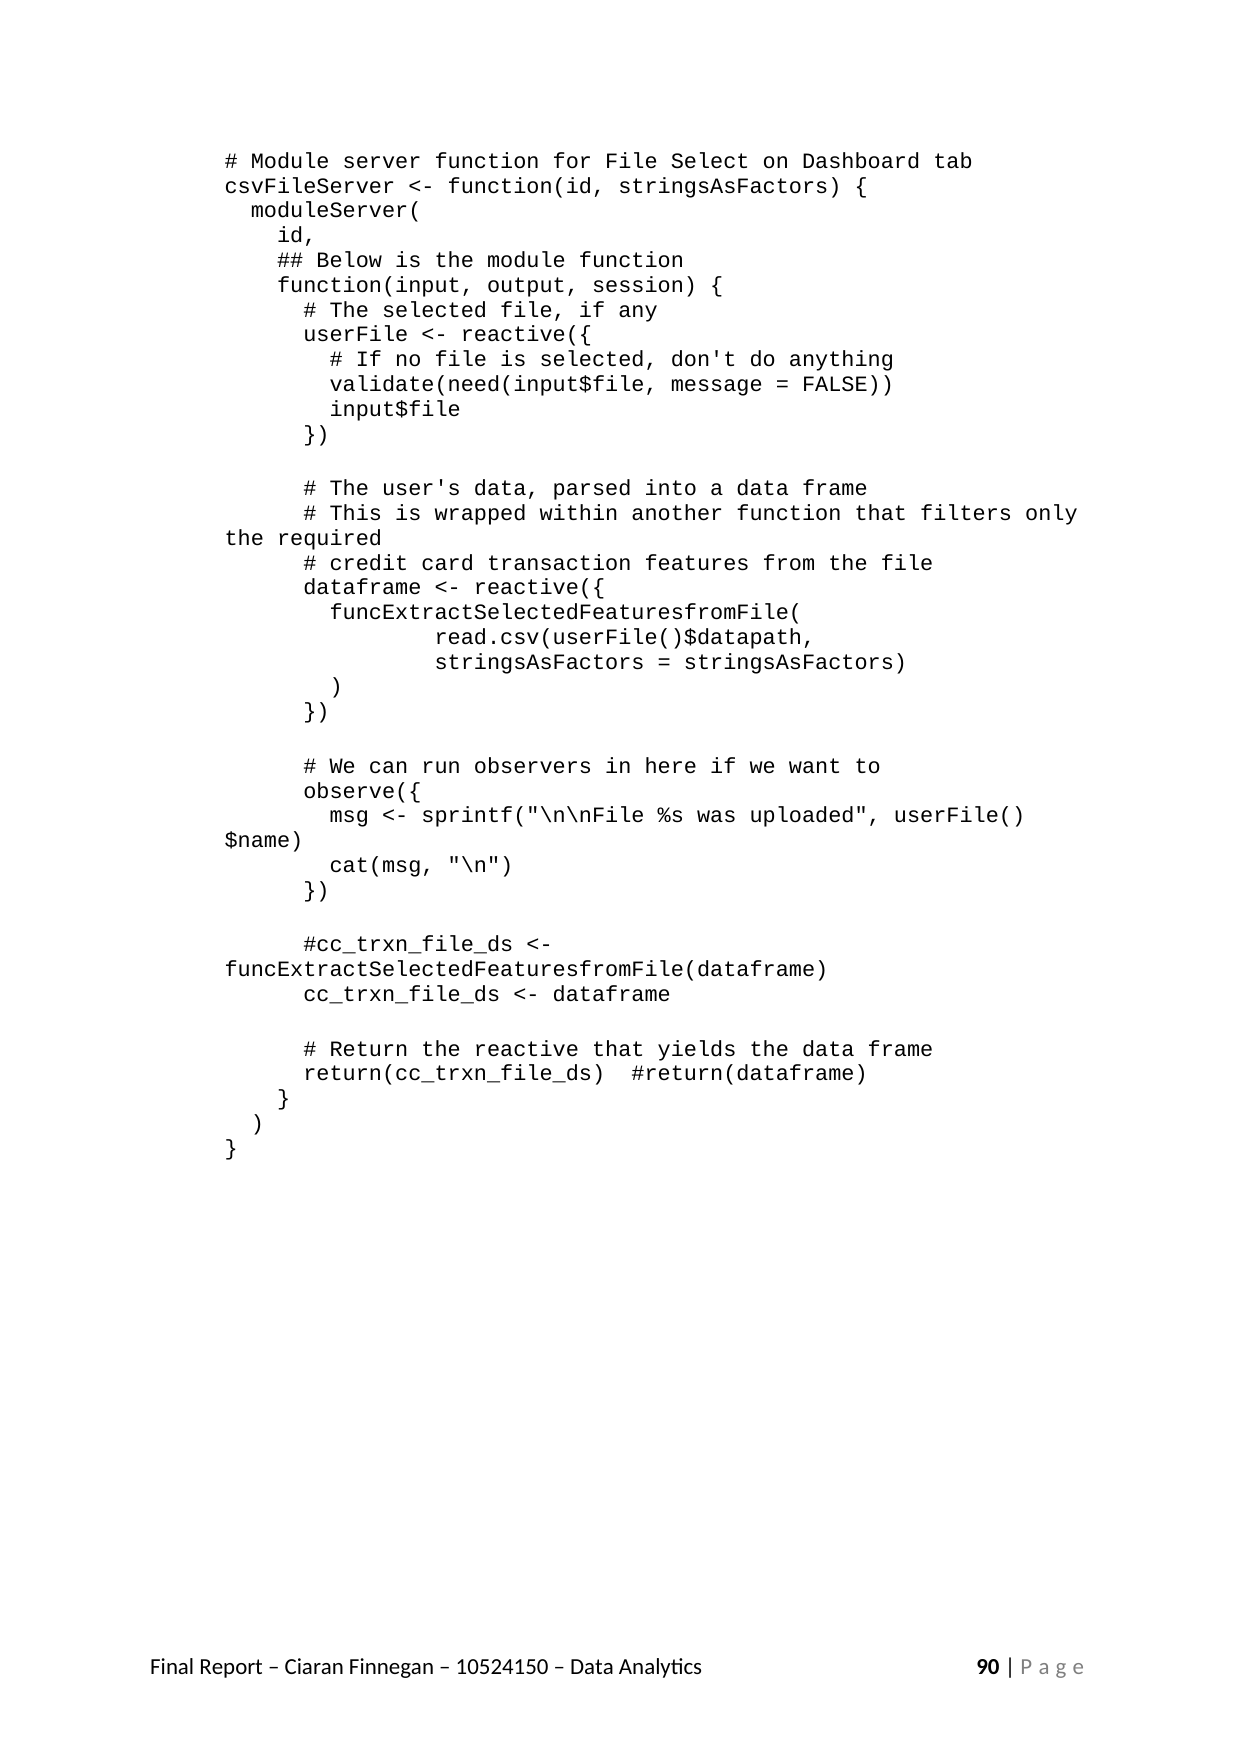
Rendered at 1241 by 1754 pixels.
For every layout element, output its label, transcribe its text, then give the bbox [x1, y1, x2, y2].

text funcExtractSelectedFeaturesfromFile( [224, 601, 1090, 626]
text }) [224, 879, 1090, 904]
text # Module server function for File Select on Dashboard tab [224, 150, 1090, 175]
text read.csv(userFile()$datapath, [224, 626, 1090, 651]
text # The user's data, parsed into a data frame [224, 477, 1090, 502]
text userFile <- reactive({ [224, 323, 1090, 348]
text input$file [224, 398, 1090, 423]
text # Return the reactive that yields the data frame [224, 1038, 1090, 1062]
text } [224, 1137, 1090, 1162]
text dataframe <- reactive({ [224, 576, 1090, 601]
text function(input, output, session) { [224, 274, 1090, 299]
text observe({ [224, 780, 1090, 804]
text validate(need(input$file, message = FALSE)) [224, 373, 1090, 398]
text } [224, 1087, 1090, 1112]
text # credit card transaction features from the file [224, 552, 1090, 576]
text # The selected file, if any [224, 299, 1090, 323]
text stringsAsFactors = stringsAsFactors) [224, 651, 1090, 676]
text ) [224, 1112, 1090, 1137]
text cat(msg, "\n") [224, 854, 1090, 879]
text ## Below is the module function [224, 249, 1090, 274]
text #cc_trxn_file_ds <- funcExtractSelectedFeaturesfromFile(dataframe) [224, 933, 1090, 983]
text # This is wrapped within another function that filters only the required [224, 502, 1090, 552]
text ) [224, 676, 1090, 700]
text return(cc_trxn_file_ds) #return(dataframe) [224, 1062, 1090, 1087]
text moduleServer( [224, 199, 1090, 224]
text msg <- sprintf("\n\nFile %s was uploaded", userFile()$name) [224, 804, 1090, 854]
text }) [224, 423, 1090, 447]
text # If no file is selected, don't do anything [224, 348, 1090, 373]
text cc_trxn_file_ds <- dataframe [224, 983, 1090, 1008]
text id, [224, 224, 1090, 249]
text }) [224, 700, 1090, 725]
text csvFileServer <- function(id, stringsAsFactors) { [224, 175, 1090, 199]
text # We can run observers in here if we want to [224, 755, 1090, 780]
